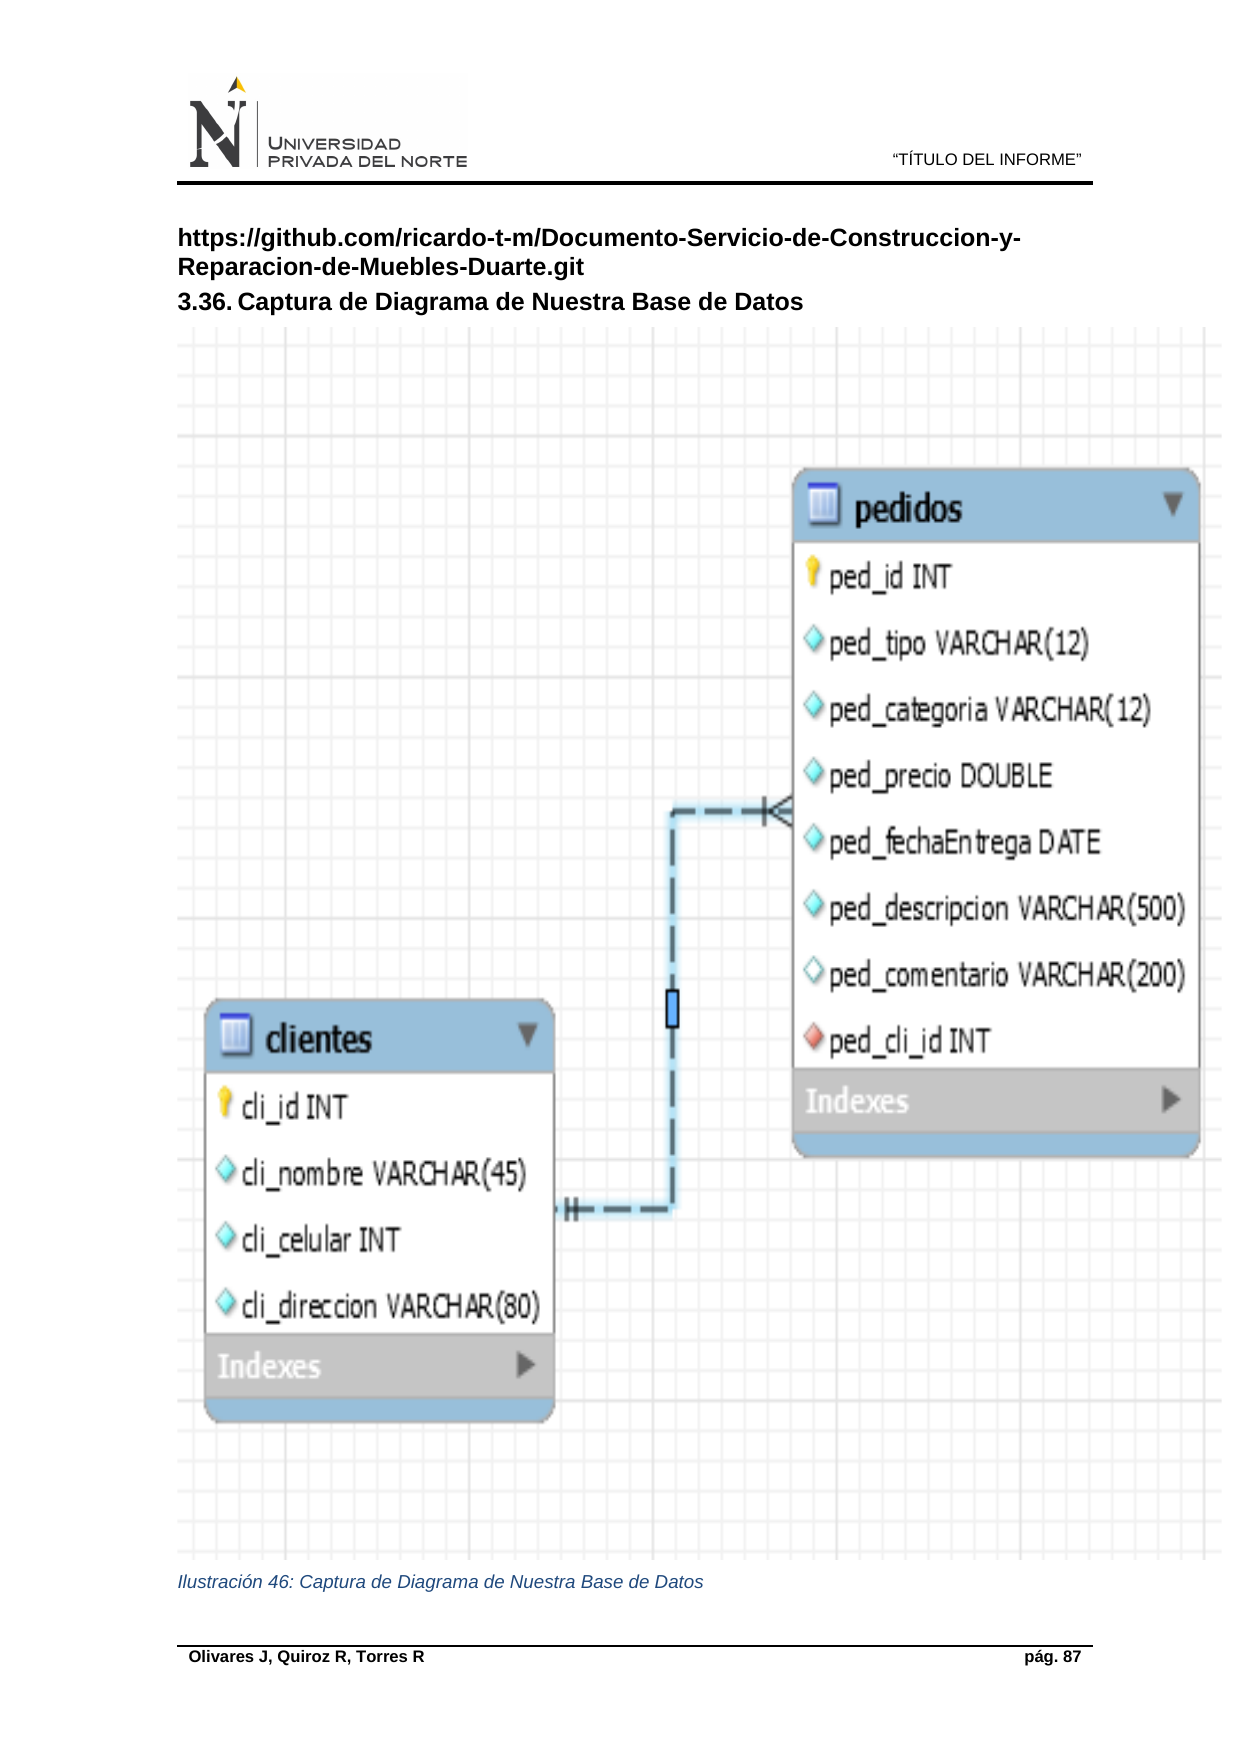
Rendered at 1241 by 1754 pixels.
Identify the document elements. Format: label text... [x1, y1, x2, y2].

picture [177, 327, 1222, 1560]
text https://github.com/ricardo-t-m/Documento-Servicio-de-Construccion-y-Reparacion-de-Muebles-Duarte.git [177, 223, 1092, 280]
picture [188, 73, 469, 169]
subtitle Captura de Diagrama de Nuestra Base de Datos [177, 287, 1092, 315]
